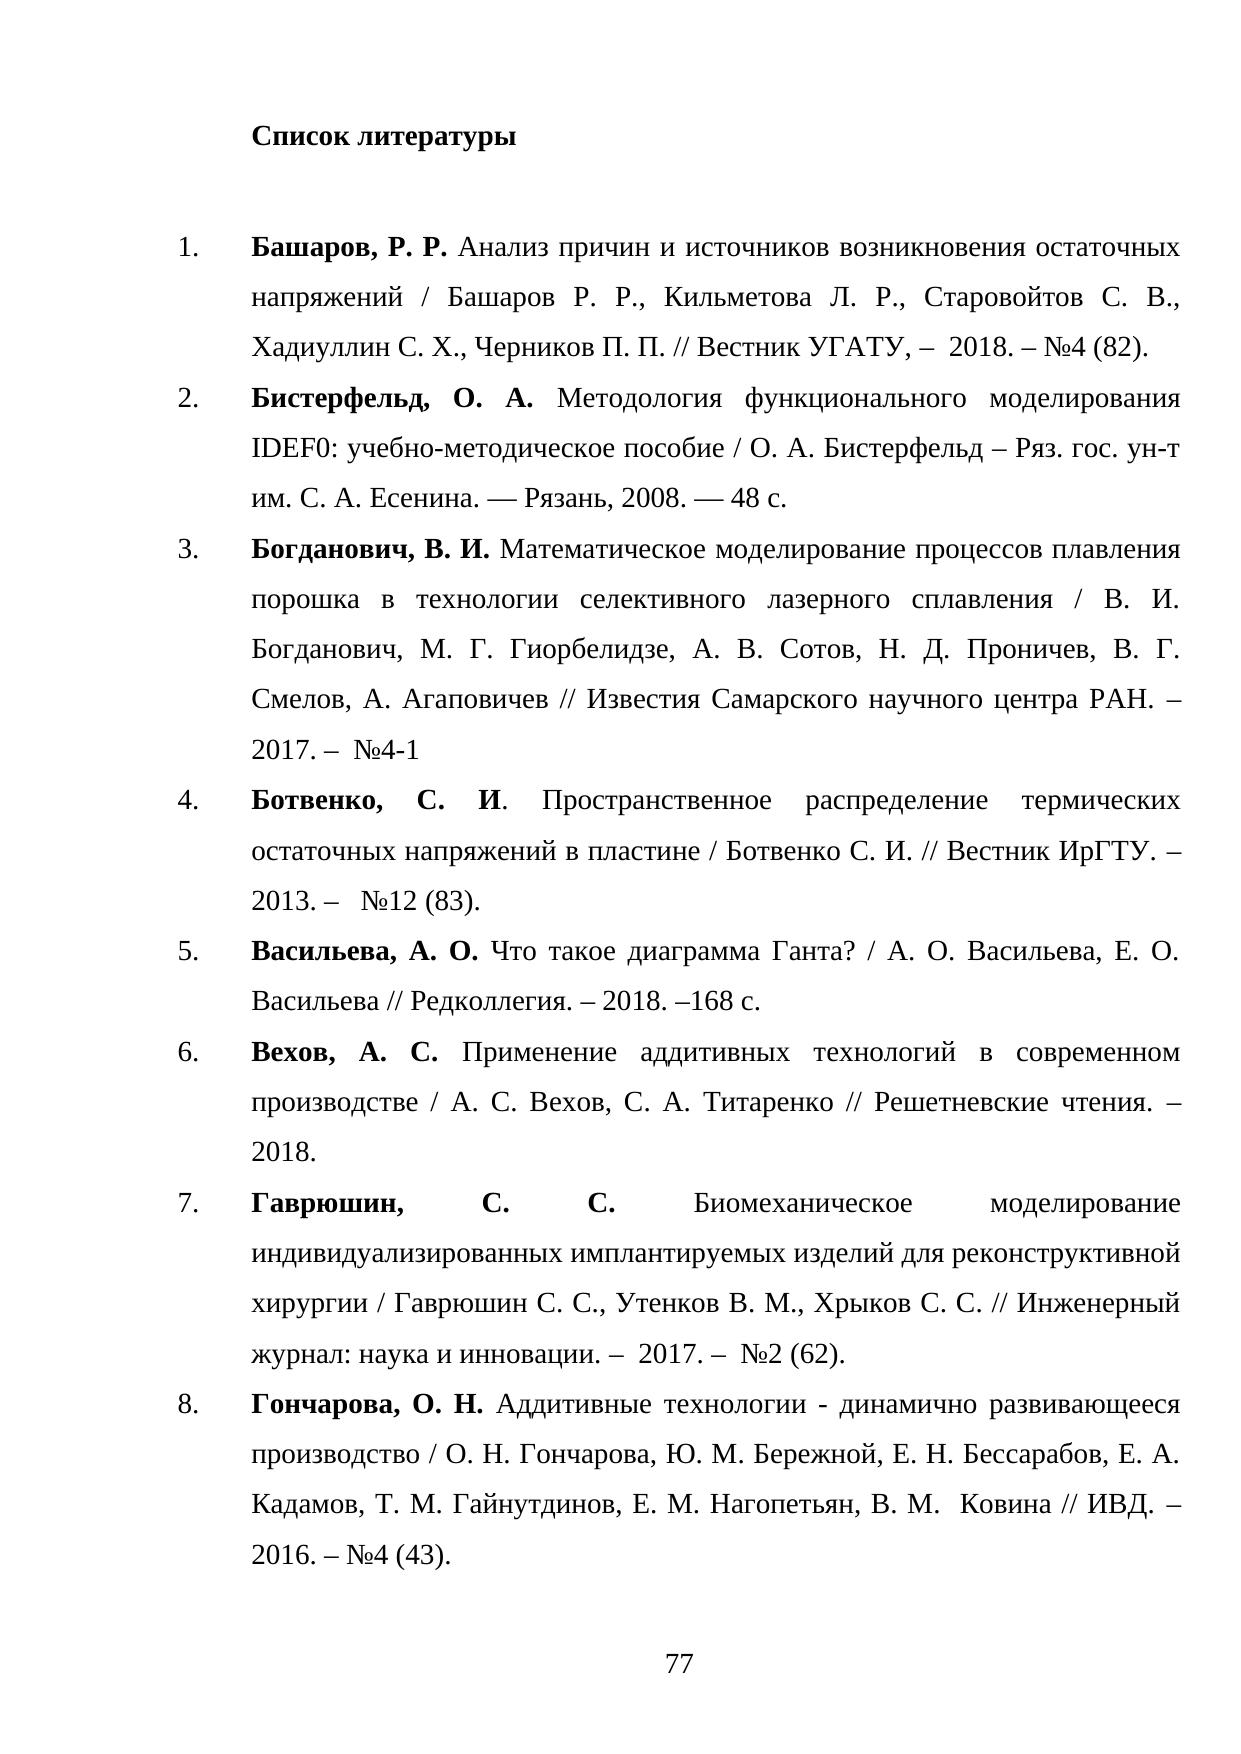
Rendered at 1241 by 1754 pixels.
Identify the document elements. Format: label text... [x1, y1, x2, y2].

list Вехов, А. С. Применение аддитивных технологий в современном производстве / А. С. Вехов, С. А. Титаренко // Решетневские чтения. – 2018. [177, 1034, 1181, 1168]
list Богданович, В. И. Математическое моделирование процессов плавления порошка в технологии селективного лазерного сплавления / В. И. Богданович, М. Г. Гиорбелидзе, А. В. Сотов, Н. Д. Проничев, В. Г. Смелов, А. Агаповичев // Известия Самарского научного центра РАН. – 2017. – №4-1 [177, 531, 1181, 766]
list Бистерфельд, О. А. Методология функционального моделирования IDEF0: учебно-методическое пособие / О. А. Бистерфельд – Ряз. гос. ун-т им. С. А. Есенина. — Рязань, 2008. — 48 с. [177, 380, 1181, 514]
list Башаров, Р. Р. Анализ причин и источников возникновения остаточных напряжений / Башаров Р. Р., Кильметова Л. Р., Старовойтов С. В., Хадиуллин С. Х., Черников П. П. // Вестник УГАТУ, – 2018. – №4 (82). [177, 229, 1181, 363]
list Гончарова, О. Н. Аддитивные технологии - динамично развивающееся производство / О. Н. Гончарова, Ю. М. Бережной, Е. Н. Бессарабов, Е. А. Кадамов, Т. М. Гайнутдинов, Е. М. Нагопетьян, В. М. Ковина // ИВД. – 2016. – №4 (43). [177, 1386, 1181, 1571]
list Васильева, А. О. Что такое диаграмма Ганта? / А. О. Васильева, Е. О. Васильева // Редколлегия. – 2018. –168 с. [177, 933, 1181, 1017]
subtitle Список литературы [251, 118, 1181, 152]
list Ботвенко, С. И. Пространственное распределение термических остаточных напряжений в пластине / Ботвенко С. И. // Вестник ИрГТУ. – 2013. – №12 (83). [177, 782, 1181, 916]
list Гаврюшин, С. С. Биомеханическое моделирование индивидуализированных имплантируемых изделий для реконструктивной хирургии / Гаврюшин С. С., Утенков В. М., Хрыков С. С. // Инженерный журнал: наука и инновации. – 2017. – №2 (62). [177, 1185, 1181, 1369]
